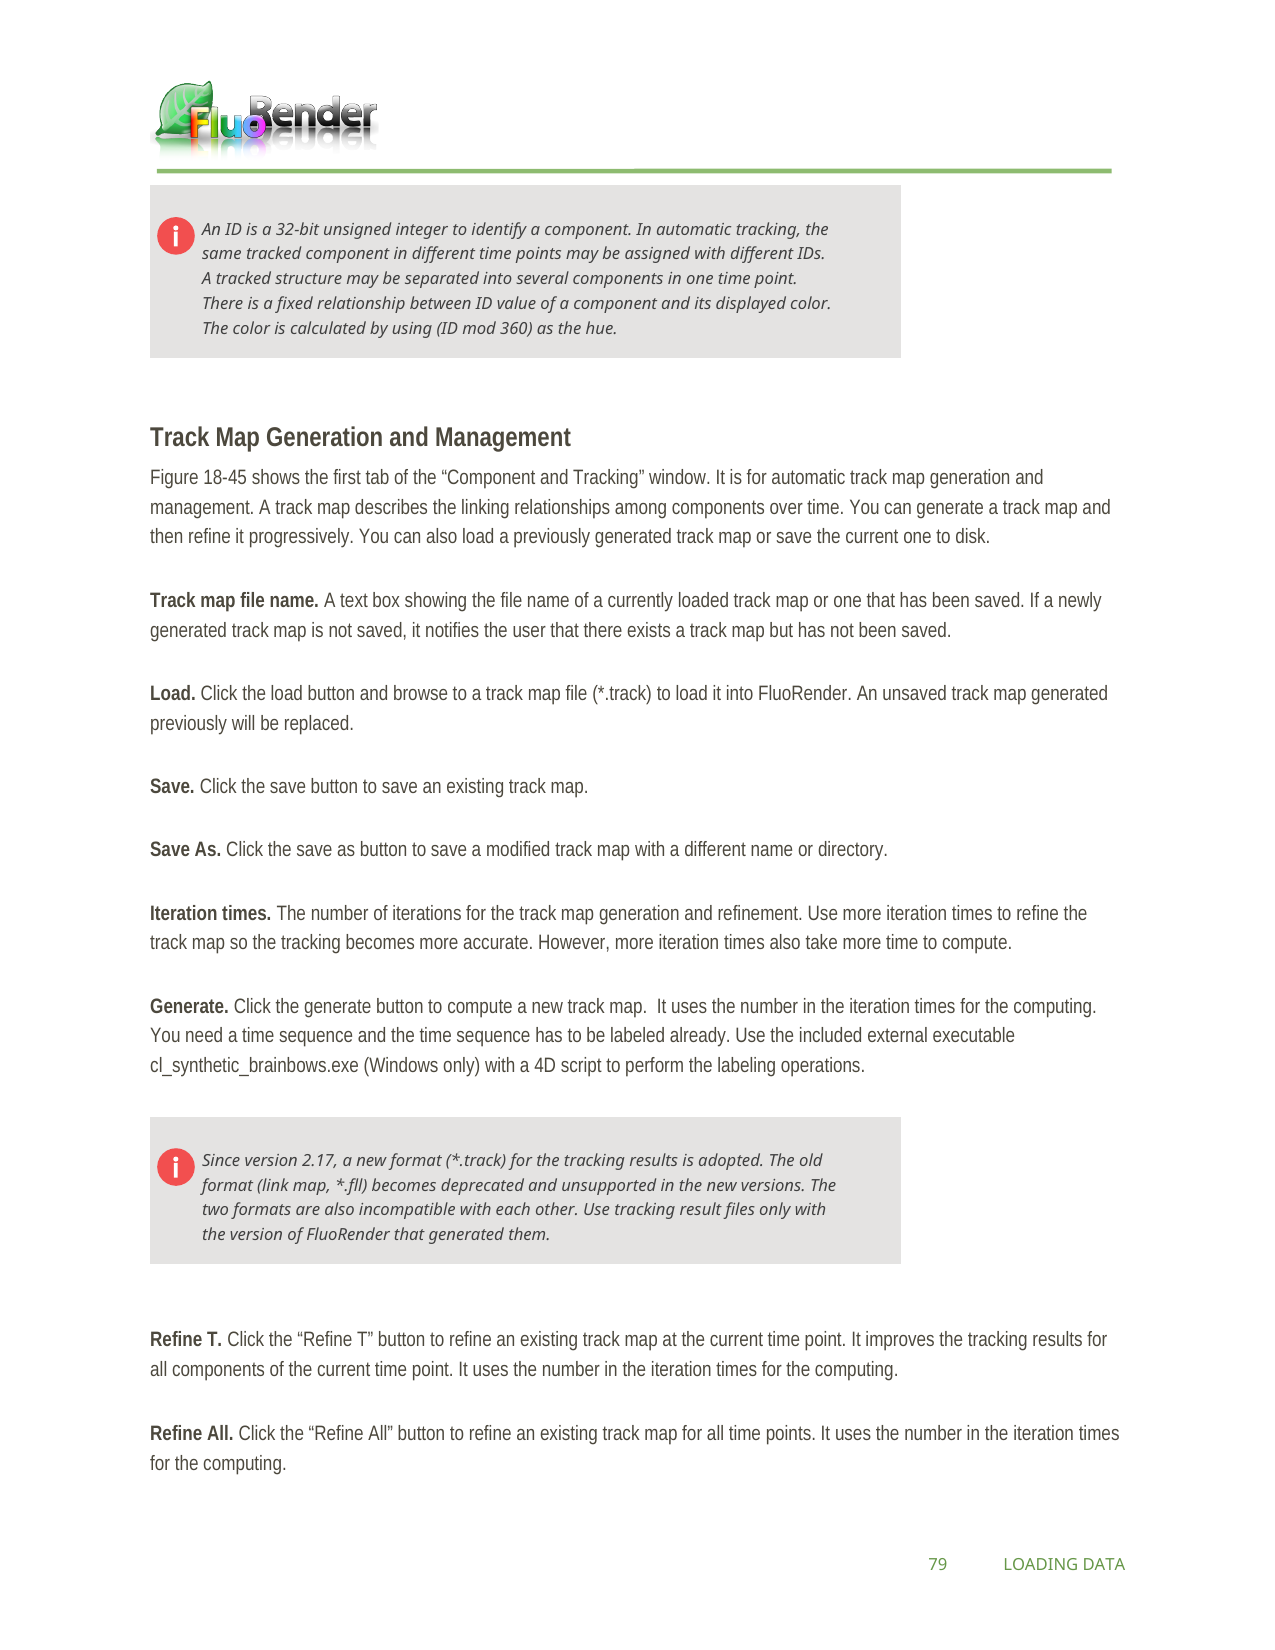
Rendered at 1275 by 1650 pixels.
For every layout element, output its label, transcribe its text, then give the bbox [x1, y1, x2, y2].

text Refine T. Click the “Refine T” button to refine an existing track map at the current time point. It improves the tracking results for all components of the current time point. It uses the number in the iteration times for the computing. [150, 1327, 1125, 1381]
text Iteration times. The number of iterations for the track map generation and refinement. Use more iteration times to refine the track map so the tracking becomes more accurate. However, more iteration times also take more time to compute. [150, 900, 1125, 954]
text Track map file name. A text box showing the file name of a currently loaded track map or one that has been saved. If a newly generated track map is not saved, it notifies the user that there exists a track map but has not been saved. [150, 588, 1125, 642]
table_header [150, 1117, 202, 1264]
text Generate. Click the generate button to compute a new track map. It uses the number in the iteration times for the computing. You need a time sequence and the time sequence has to be labeled already. Use the included external executable cl_synthetic_brainbows.exe (Windows only) with a 4D script to perform the labeling operations. [150, 993, 1125, 1077]
text Load. Click the load button and browse to a track map file (*.track) to load it into FluoRender. An unsaved track map generated previously will be replaced. [150, 681, 1125, 735]
subtitle Track Map Generation and Management [150, 421, 1125, 452]
table_header [150, 185, 202, 358]
text Save. Click the save button to save an existing track map. [150, 774, 1125, 798]
text Refine All. Click the “Refine All” button to refine an existing track map for all time points. It uses the number in the iteration times for the computing. [150, 1421, 1125, 1474]
table_header An ID is a 32-bit unsigned integer to identify a component. In automatic tracking, the same tracked component in different time points may be assigned with different IDs. A tracked structure may be separated into several components in one time point. There is a fixed relationship between ID value of a component and its displayed color. The color is calculated by using (ID mod 360) as the hue. [202, 185, 901, 358]
picture [150, 75, 379, 162]
text Save As. Click the save as button to save a modified track map with a different name or directory. [150, 837, 1125, 861]
table_header Since version 2.17, a new format (*.track) for the tracking results is adopted. The old format (link map, *.fll) becomes deprecated and unsupported in the new versions. The two formats are also incompatible with each other. Use tracking result files only with the version of FluoRender that generated them. [202, 1117, 901, 1264]
